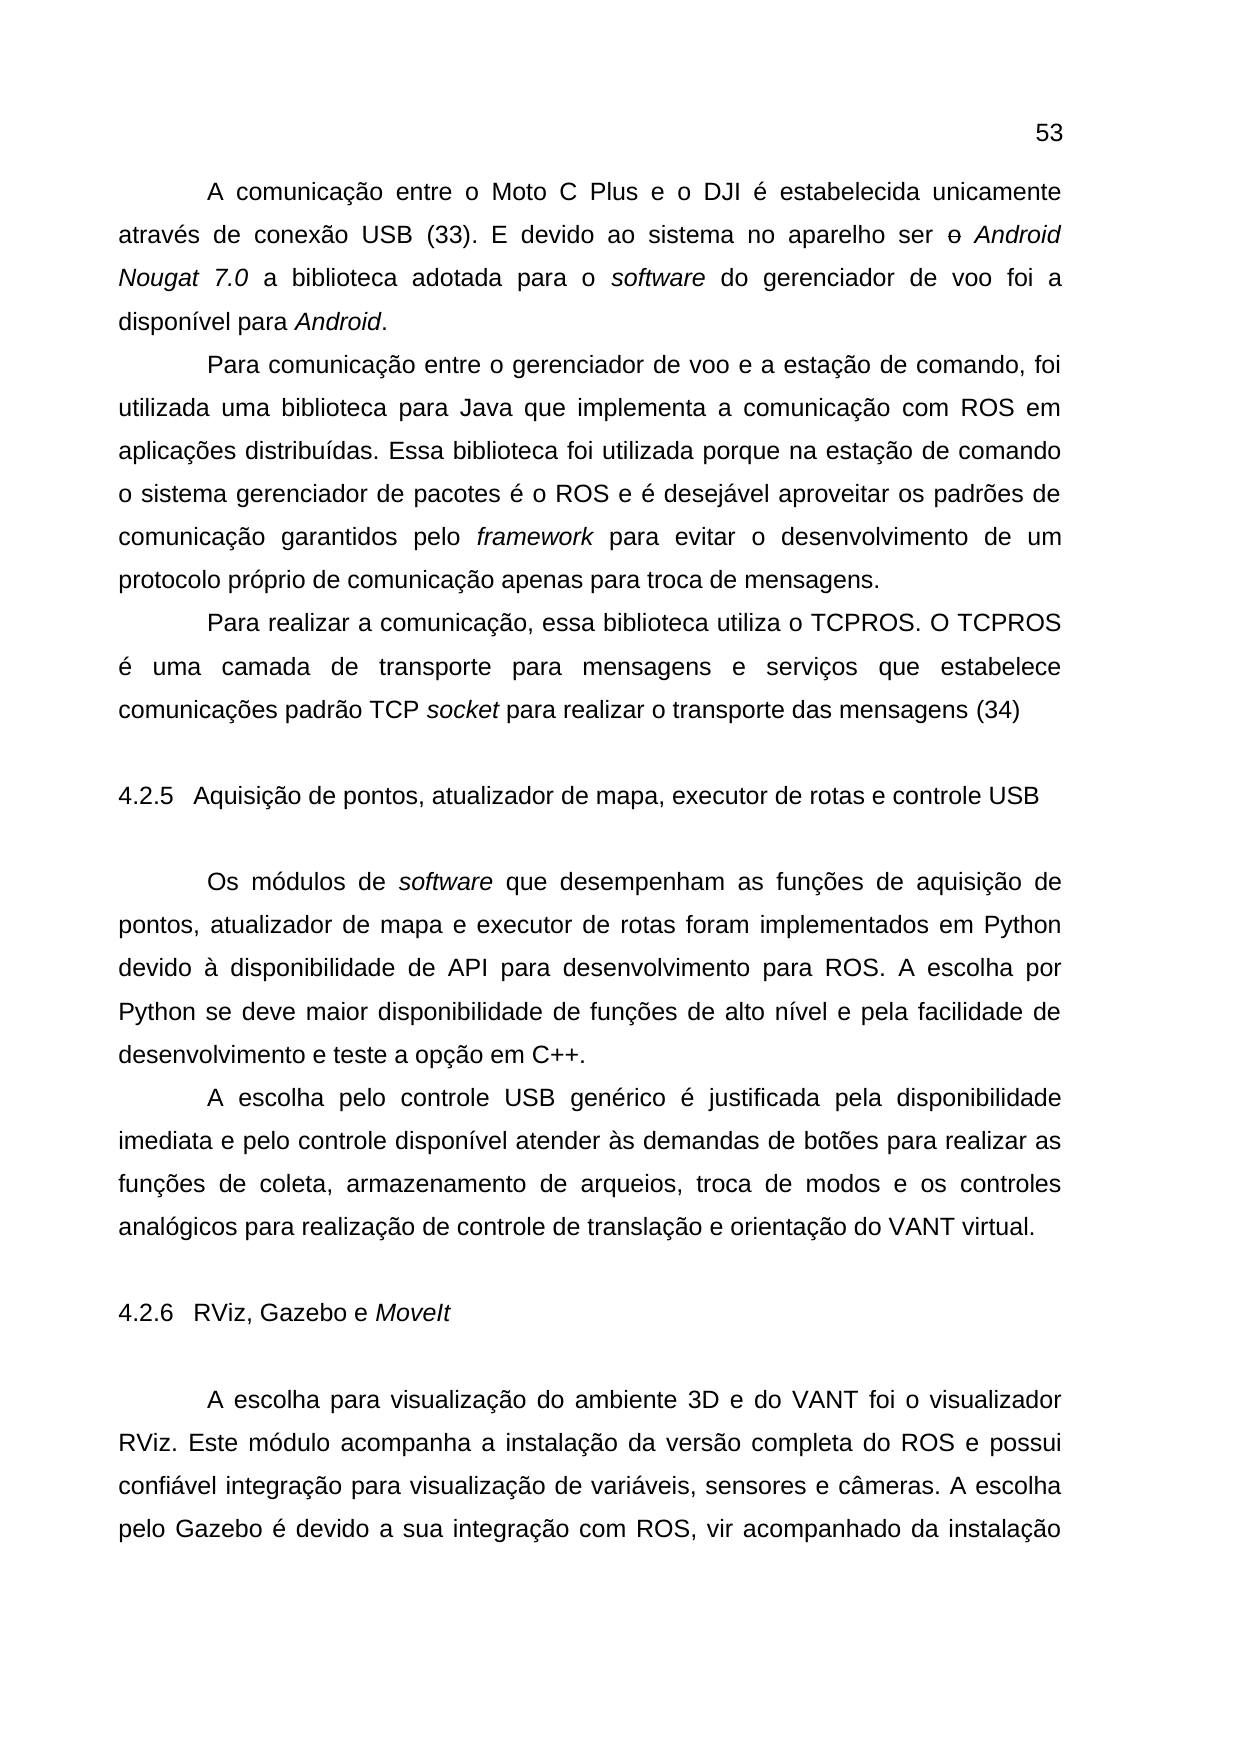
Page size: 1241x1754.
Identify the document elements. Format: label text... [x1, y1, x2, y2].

subtitle Aquisição de pontos, atualizador de mapa, executor de rotas e controle USB [118, 781, 1063, 810]
text Os módulos de software que desempenham as funções de aquisição de pontos, atualizador de mapa e executor de rotas foram implementados em Python devido à disponibilidade de API para desenvolvimento para ROS. A escolha por Python se deve maior disponibilidade de funções de alto nível e pela facilidade de desenvolvimento e teste a opção em C++. [118, 867, 1063, 1068]
text Para comunicação entre o gerenciador de voo e a estação de comando, foi utilizada uma biblioteca para Java que implementa a comunicação com ROS em aplicações distribuídas. Essa biblioteca foi utilizada porque na estação de comando o sistema gerenciador de pacotes é o ROS e é desejável aproveitar os padrões de comunicação garantidos pelo framework para evitar o desenvolvimento de um protocolo próprio de comunicação apenas para troca de mensagens. [118, 350, 1063, 594]
text A comunicação entre o Moto C Plus e o DJI é estabelecida unicamente através de conexão USB . E devido ao sistema no aparelho ser o Android Nougat 7.0 a biblioteca adotada para o software do gerenciador de voo foi a disponível para Android. [118, 177, 1063, 335]
text A escolha pelo controle USB genérico é justificada pela disponibilidade imediata e pelo controle disponível atender às demandas de botões para realizar as funções de coleta, armazenamento de arqueios, troca de modos e os controles analógicos para realização de controle de translação e orientação do VANT virtual. [118, 1083, 1063, 1241]
text Para realizar a comunicação, essa biblioteca utiliza o TCPROS. O TCPROS é uma camada de transporte para mensagens e serviços que estabelece comunicações padrão TCP socket para realizar o transporte das mensagens [118, 608, 1063, 723]
subtitle RViz, Gazebo e MoveIt [118, 1298, 1063, 1327]
